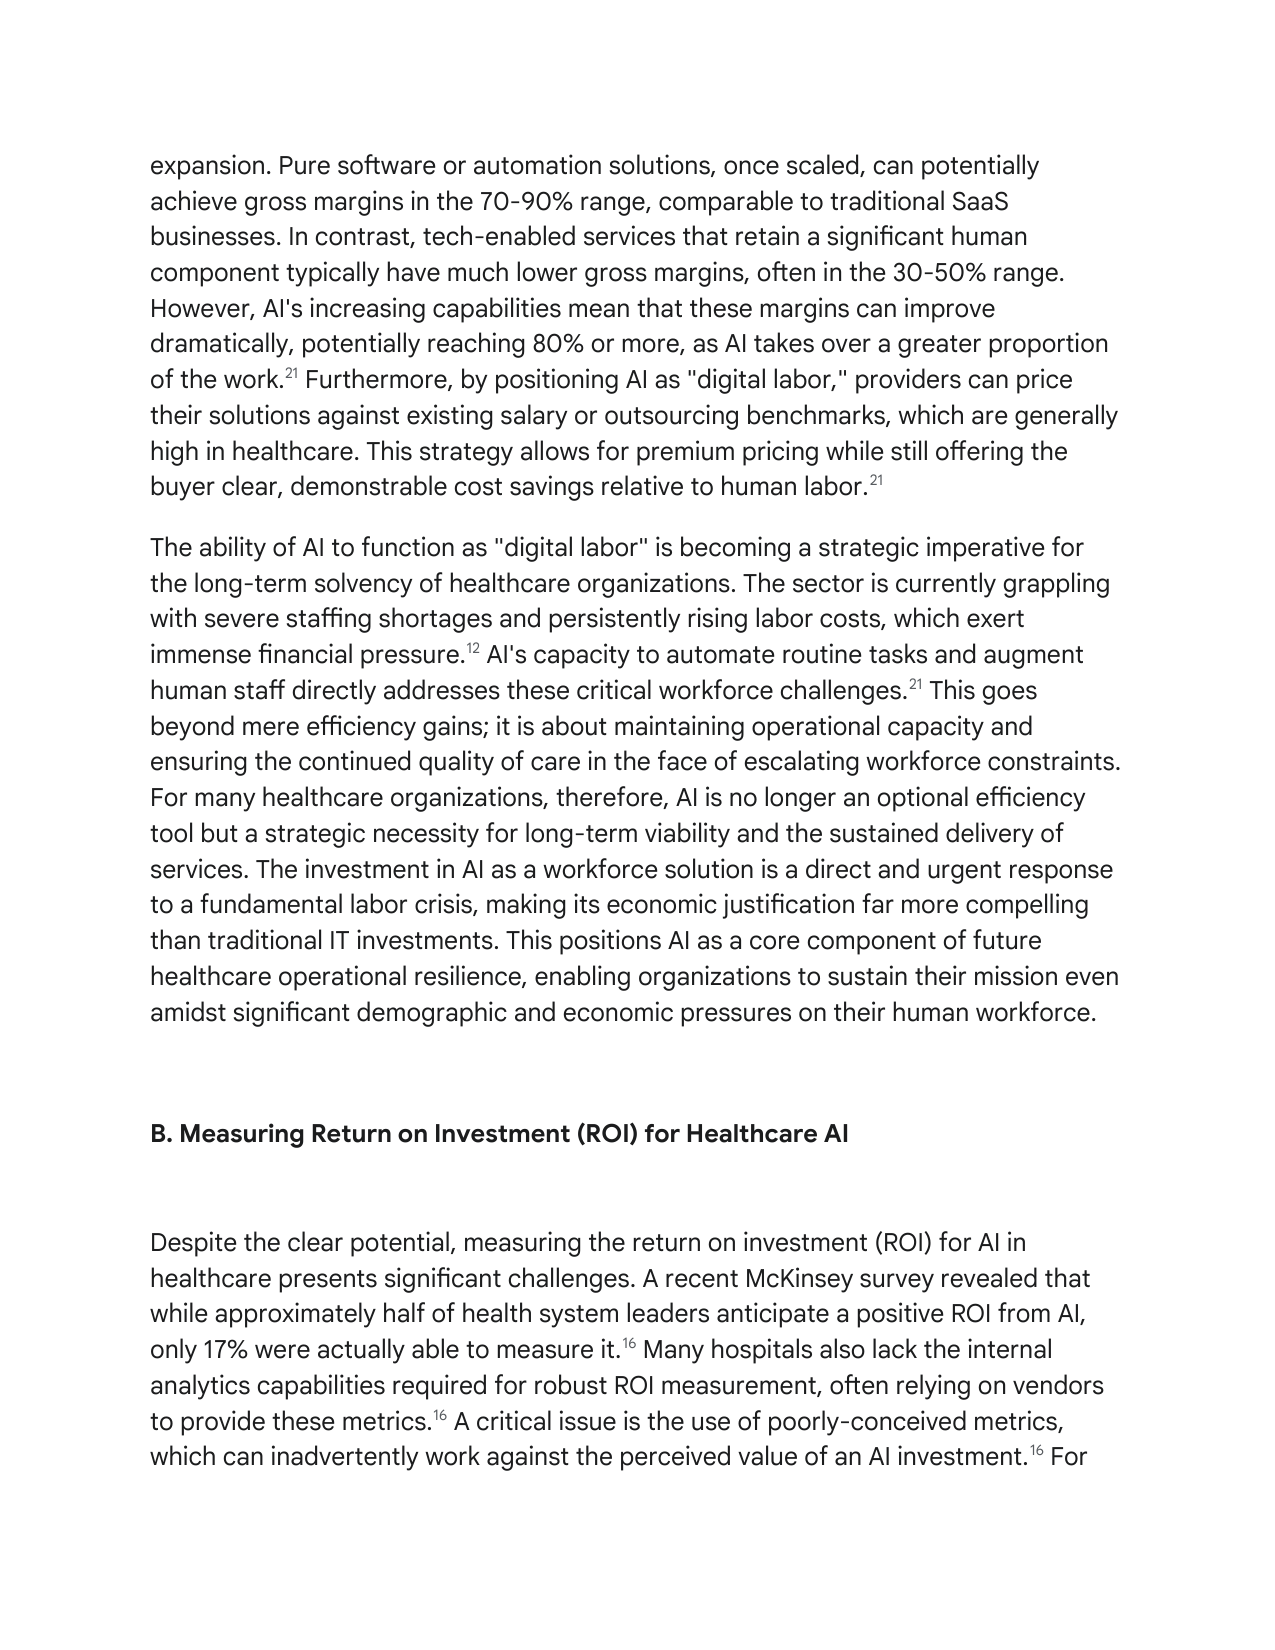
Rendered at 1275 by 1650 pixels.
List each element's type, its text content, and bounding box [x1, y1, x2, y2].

subtitle B. Measuring Return on Investment (ROI) for Healthcare AI [150, 1118, 1125, 1149]
text The ability of AI to function as "digital labor" is becoming a strategic imperative for the long-term solvency of healthcare organizations. The sector is currently grappling with severe staffing shortages and persistently rising labor costs, which exert immense financial pressure.12 AI's capacity to automate routine tasks and augment human staff directly addresses these critical workforce challenges.21 This goes beyond mere efficiency gains; it is about maintaining operational capacity and ensuring the continued quality of care in the face of escalating workforce constraints. For many healthcare organizations, therefore, AI is no longer an optional efficiency tool but a strategic necessity for long-term viability and the sustained delivery of services. The investment in AI as a workforce solution is a direct and urgent response to a fundamental labor crisis, making its economic justification far more compelling than traditional IT investments. This positions AI as a core component of future healthcare operational resilience, enabling organizations to sustain their mission even amidst significant demographic and economic pressures on their human workforce. [150, 532, 1125, 1028]
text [150, 150, 1125, 503]
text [150, 1227, 1125, 1473]
